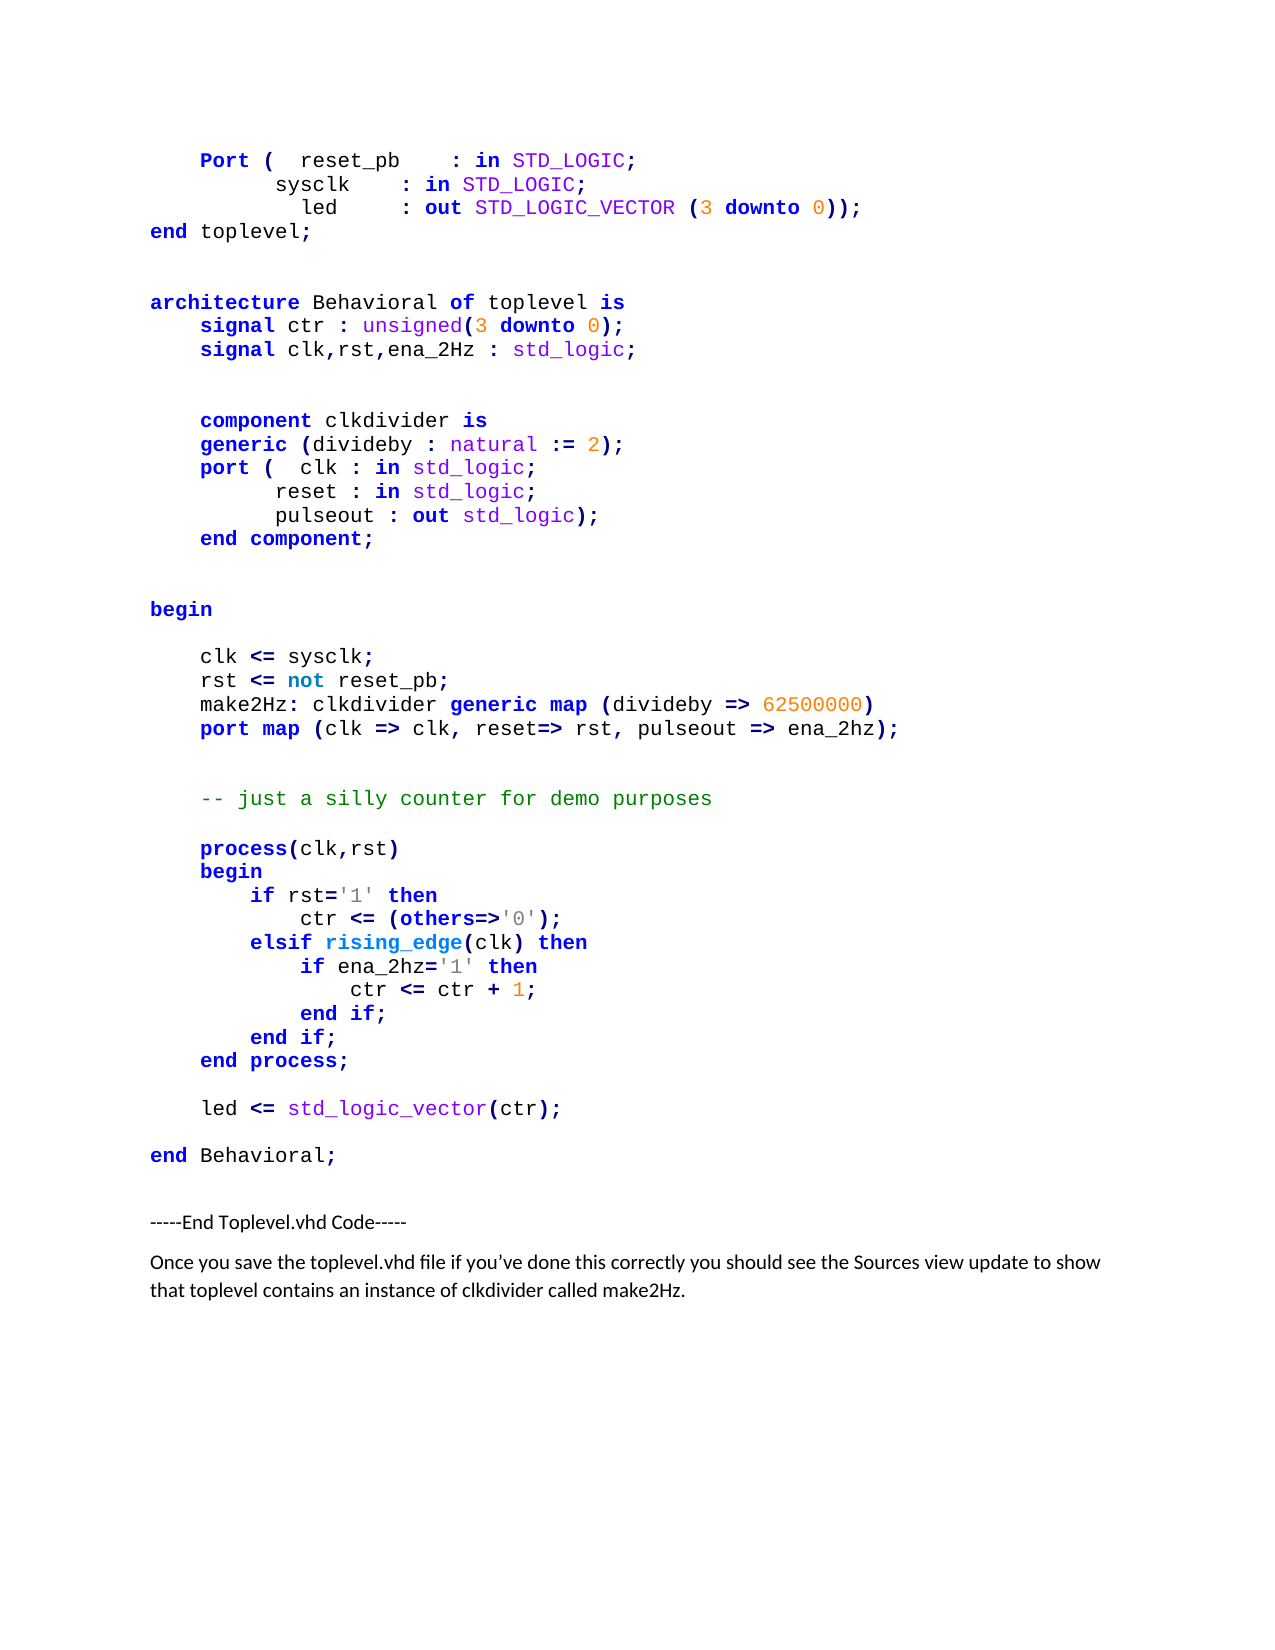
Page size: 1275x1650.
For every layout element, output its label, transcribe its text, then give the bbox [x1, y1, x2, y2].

text -- just a silly counter for demo purposes [150, 788, 1125, 812]
text end component; [150, 528, 1125, 552]
text led <= std_logic_vector(ctr); [150, 1098, 1125, 1121]
text rst <= not reset_pb; [150, 670, 1125, 694]
text end if; [150, 1027, 1125, 1050]
text clk <= sysclk; [150, 647, 1125, 670]
text process(clk,rst) [150, 837, 1125, 861]
text sysclk : in STD_LOGIC; [150, 174, 1125, 197]
text begin [150, 599, 1125, 623]
text end if; [150, 1003, 1125, 1027]
text ctr <= (others=>'0'); [150, 908, 1125, 932]
text led : out STD_LOGIC_VECTOR (3 downto 0)); [150, 197, 1125, 221]
text architecture Behavioral of toplevel is [150, 292, 1125, 316]
text -----End Toplevel.vhd Code----- [150, 1209, 1125, 1234]
text end toplevel; [150, 221, 1125, 244]
text signal clk,rst,ena_2Hz : std_logic; [150, 339, 1125, 363]
text if ena_2hz='1' then [150, 956, 1125, 979]
text Once you save the toplevel.vhd file if you’ve done this correctly you should see the Sources view update to show that toplevel contains an instance of clkdivider called make2Hz. [150, 1249, 1125, 1303]
text end Behavioral; [150, 1145, 1125, 1168]
text port ( clk : in std_logic; [150, 457, 1125, 481]
text elsif rising_edge(clk) then [150, 932, 1125, 956]
text pulseout : out std_logic); [150, 505, 1125, 528]
text end process; [150, 1050, 1125, 1074]
text reset : in std_logic; [150, 481, 1125, 505]
text Port ( reset_pb : in STD_LOGIC; [150, 150, 1125, 174]
text component clkdivider is [150, 410, 1125, 434]
text generic (divideby : natural := 2); [150, 434, 1125, 457]
text ctr <= ctr + 1; [150, 979, 1125, 1003]
text make2Hz: clkdivider generic map (divideby => 62500000) [150, 694, 1125, 717]
text port map (clk => clk, reset=> rst, pulseout => ena_2hz); [150, 717, 1125, 741]
text signal ctr : unsigned(3 downto 0); [150, 316, 1125, 339]
text begin [150, 861, 1125, 885]
text if rst='1' then [150, 885, 1125, 908]
